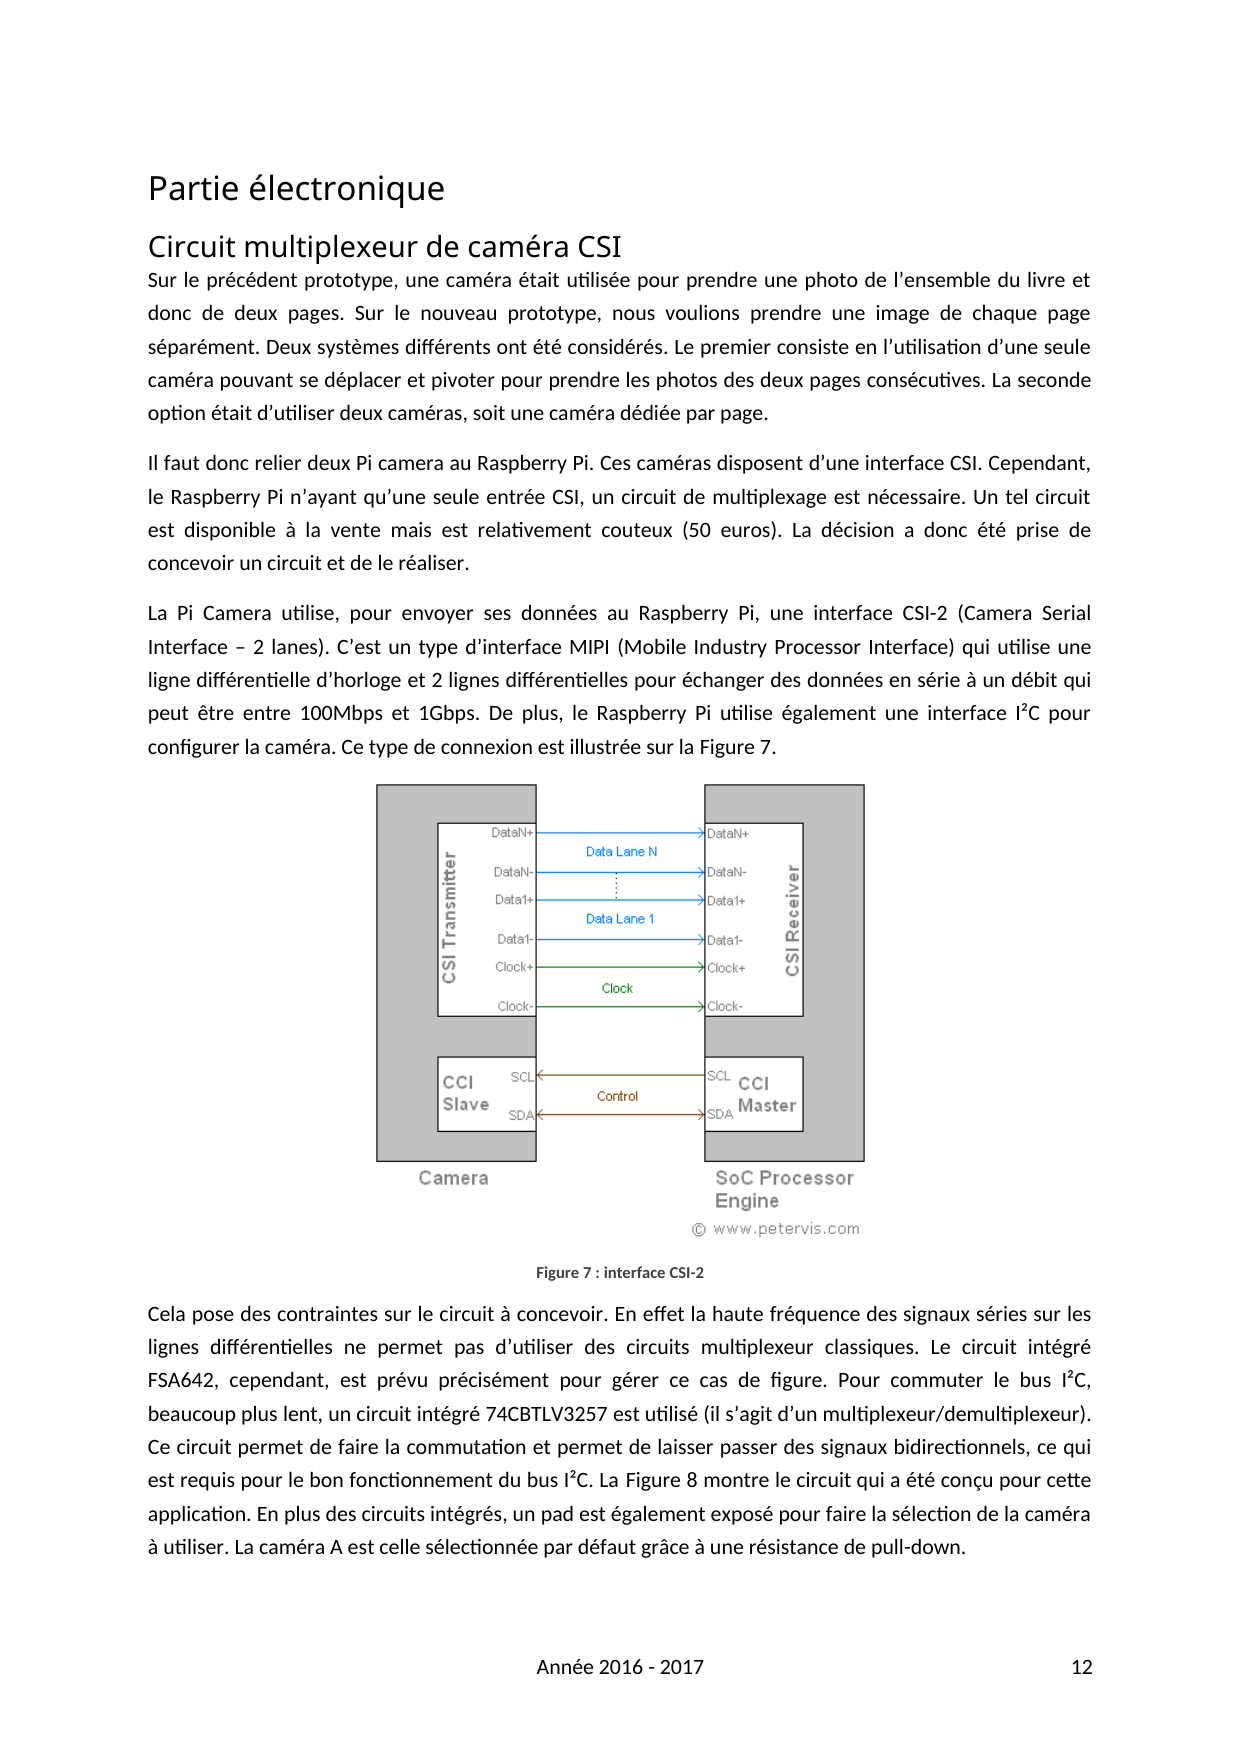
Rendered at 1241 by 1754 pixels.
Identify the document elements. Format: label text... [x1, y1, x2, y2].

text Sur le précédent prototype, une caméra était utilisée pour prendre une photo de l’ensemble du livre et donc de deux pages. Sur le nouveau prototype, nous voulions prendre une image de chaque page séparément. Deux systèmes différents ont été considérés. Le premier consiste en l’utilisation d’une seule caméra pouvant se déplacer et pivoter pour prendre les photos des deux pages consécutives. La seconde option était d’utiliser deux caméras, soit une caméra dédiée par page. [148, 266, 1092, 426]
text Cela pose des contraintes sur le circuit à concevoir. En effet la haute fréquence des signaux séries sur les lignes différentielles ne permet pas d’utiliser des circuits multiplexeur classiques. Le circuit intégré FSA642, cependant, est prévu précisément pour gérer ce cas de figure. Pour commuter le bus I²C, beaucoup plus lent, un circuit intégré 74CBTLV3257 est utilisé (il s’agit d’un multiplexeur/demultiplexeur). Ce circuit permet de faire la commutation et permet de laisser passer des signaux bidirectionnels, ce qui est requis pour le bon fonctionnement du bus I²C. La Figure 8 montre le circuit qui a été conçu pour cette application. En plus des circuits intégrés, un pad est également exposé pour faire la sélection de la caméra à utiliser. La caméra A est celle sélectionnée par défaut grâce à une résistance de pull-down. [148, 1300, 1092, 1560]
text Figure 7 : interface CSI-2 [148, 1263, 1092, 1283]
text La Pi Camera utilise, pour envoyer ses données au Raspberry Pi, une interface CSI-2 (Camera Serial Interface – 2 lanes). C’est un type d’interface MIPI (Mobile Industry Processor Interface) qui utilise une ligne différentielle d’horloge et 2 lignes différentielles pour échanger des données en série à un débit qui peut être entre 100Mbps et 1Gbps. De plus, le Raspberry Pi utilise également une interface I²C pour configurer la caméra. Ce type de connexion est illustrée sur la Figure 7. [148, 599, 1092, 759]
text Il faut donc relier deux Pi camera au Raspberry Pi. Ces caméras disposent d’une interface CSI. Cependant, le Raspberry Pi n’ayant qu’une seule entrée CSI, un circuit de multiplexage est nécessaire. Un tel circuit est disponible à la vente mais est relativement couteux (50 euros). La décision a donc été prise de concevoir un circuit et de le réaliser. [148, 449, 1092, 576]
picture [374, 782, 866, 1240]
subtitle Partie électronique [148, 164, 1092, 210]
subtitle Circuit multiplexeur de caméra CSI [148, 226, 1092, 266]
